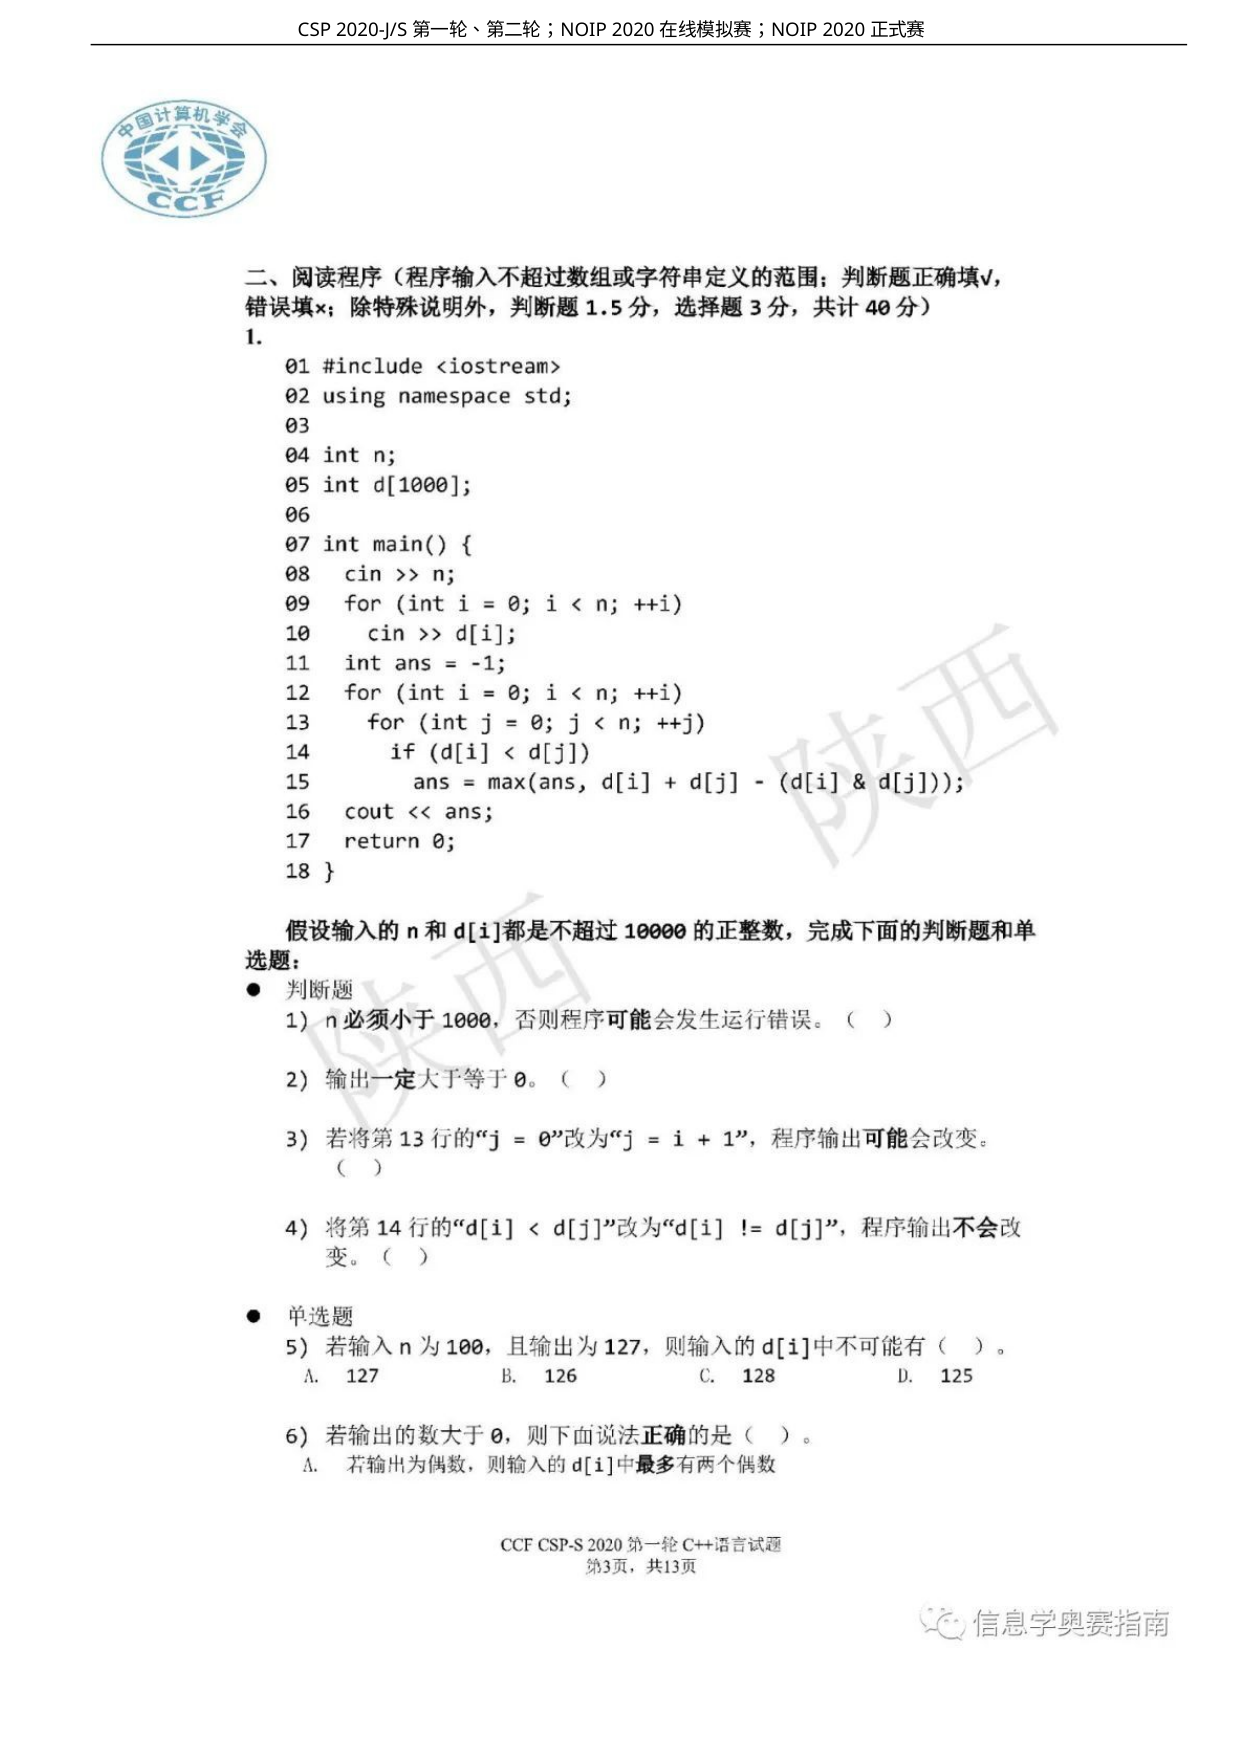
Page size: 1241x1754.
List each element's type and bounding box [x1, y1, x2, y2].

picture [91, 89, 1176, 1648]
